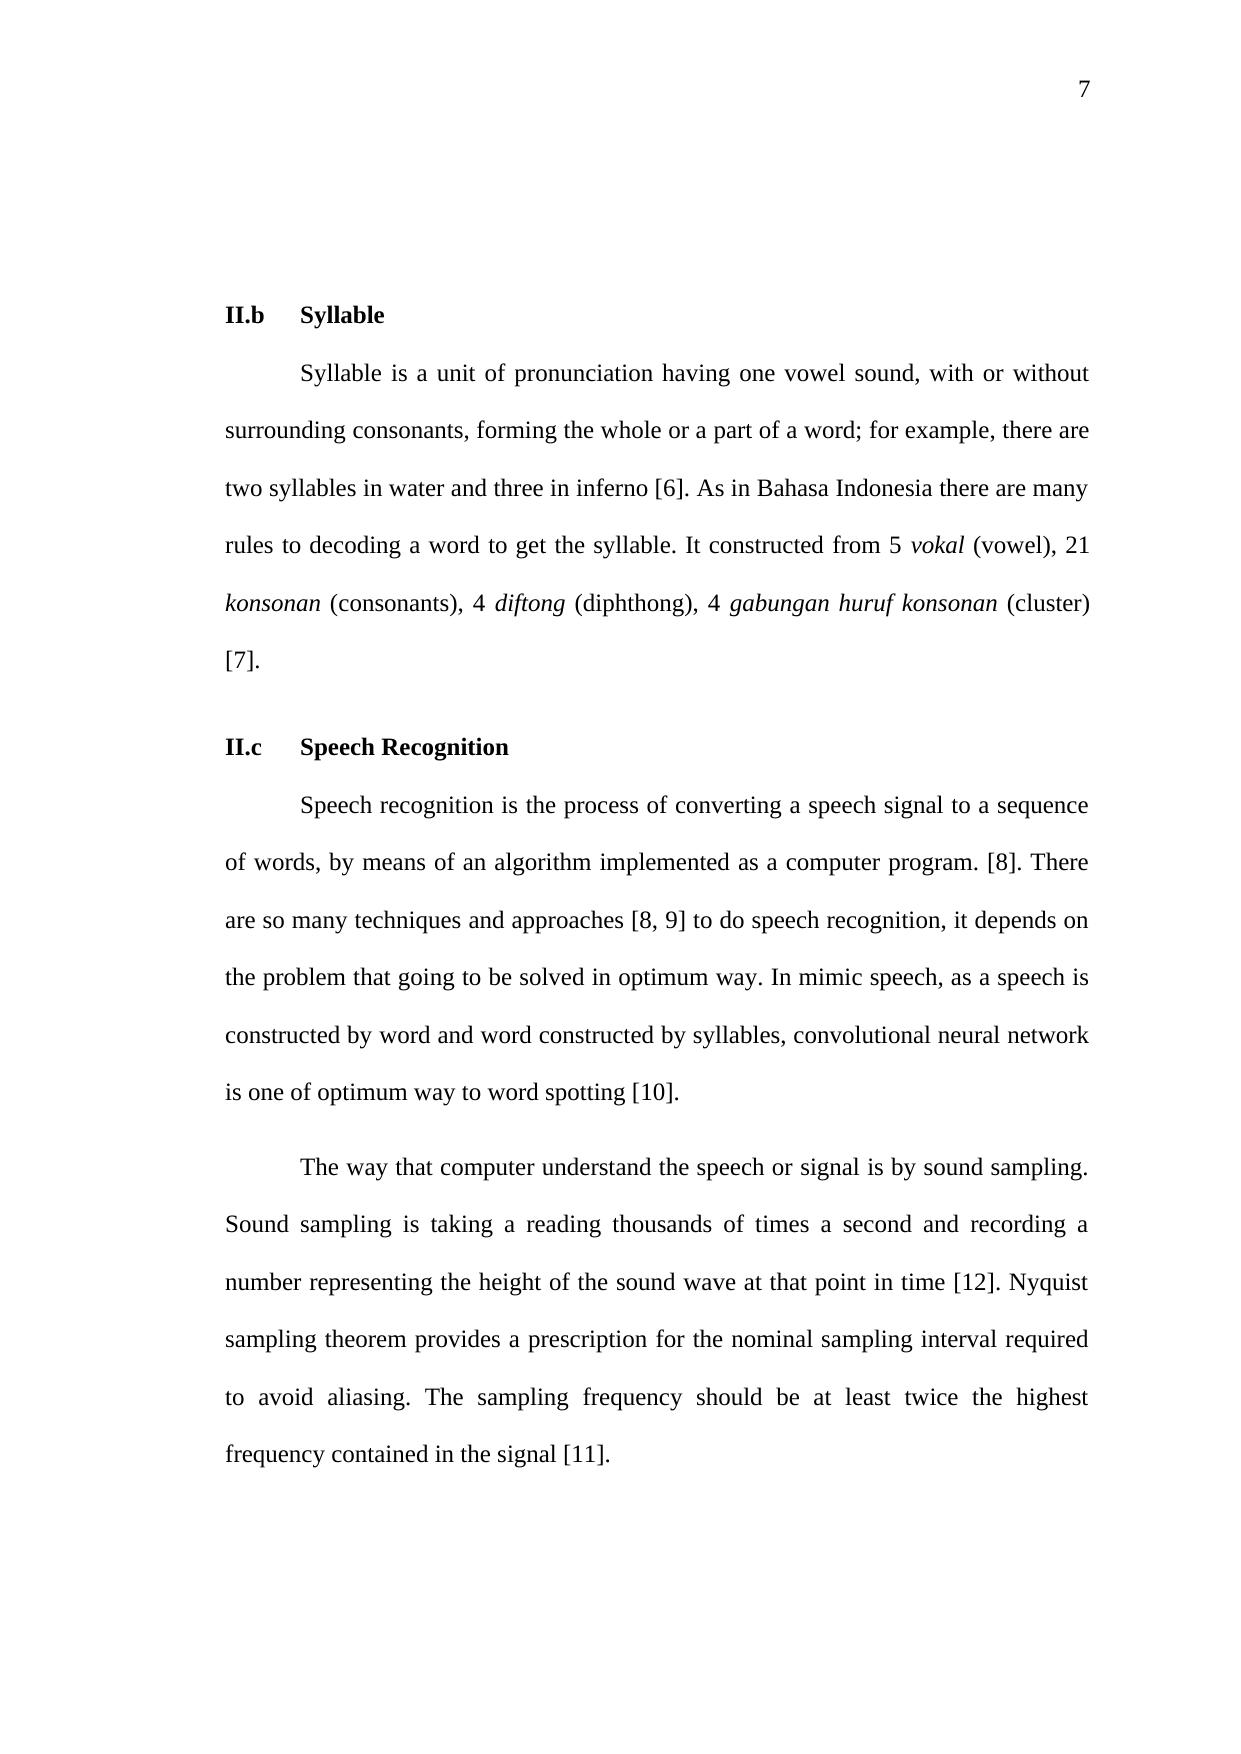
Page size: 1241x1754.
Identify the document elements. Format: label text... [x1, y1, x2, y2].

subtitle Syllable [225, 300, 1090, 329]
text Syllable is a unit of pronunciation having one vowel sound, with or without surrounding consonants, forming the whole or a part of a word; for example, there are two syllables in water and three in inferno [6]. As in Bahasa Indonesia there are many rules to decoding a word to get the syllable. It constructed from 5 vokal (vowel), 21 konsonan (consonants), 4 diftong (diphthong), 4 gabungan huruf konsonan (cluster) [7]. [225, 358, 1090, 674]
text Speech recognition is the process of converting a speech signal to a sequence of words, by means of an algorithm implemented as a computer program. [8]. There are so many techniques and approaches [8, 9] to do speech recognition, it depends on the problem that going to be solved in optimum way. In mimic speech, as a speech is constructed by word and word constructed by syllables, convolutional neural network is one of optimum way to word spotting [10]. [225, 790, 1090, 1106]
subtitle Speech Recognition [225, 732, 1090, 761]
text The way that computer understand the speech or signal is by sound sampling. Sound sampling is taking a reading thousands of times a second and recording a number representing the height of the sound wave at that point in time [12]. Nyquist sampling theorem provides a prescription for the nominal sampling interval required to avoid aliasing. The sampling frequency should be at least twice the highest frequency contained in the signal [11]. [225, 1152, 1090, 1468]
